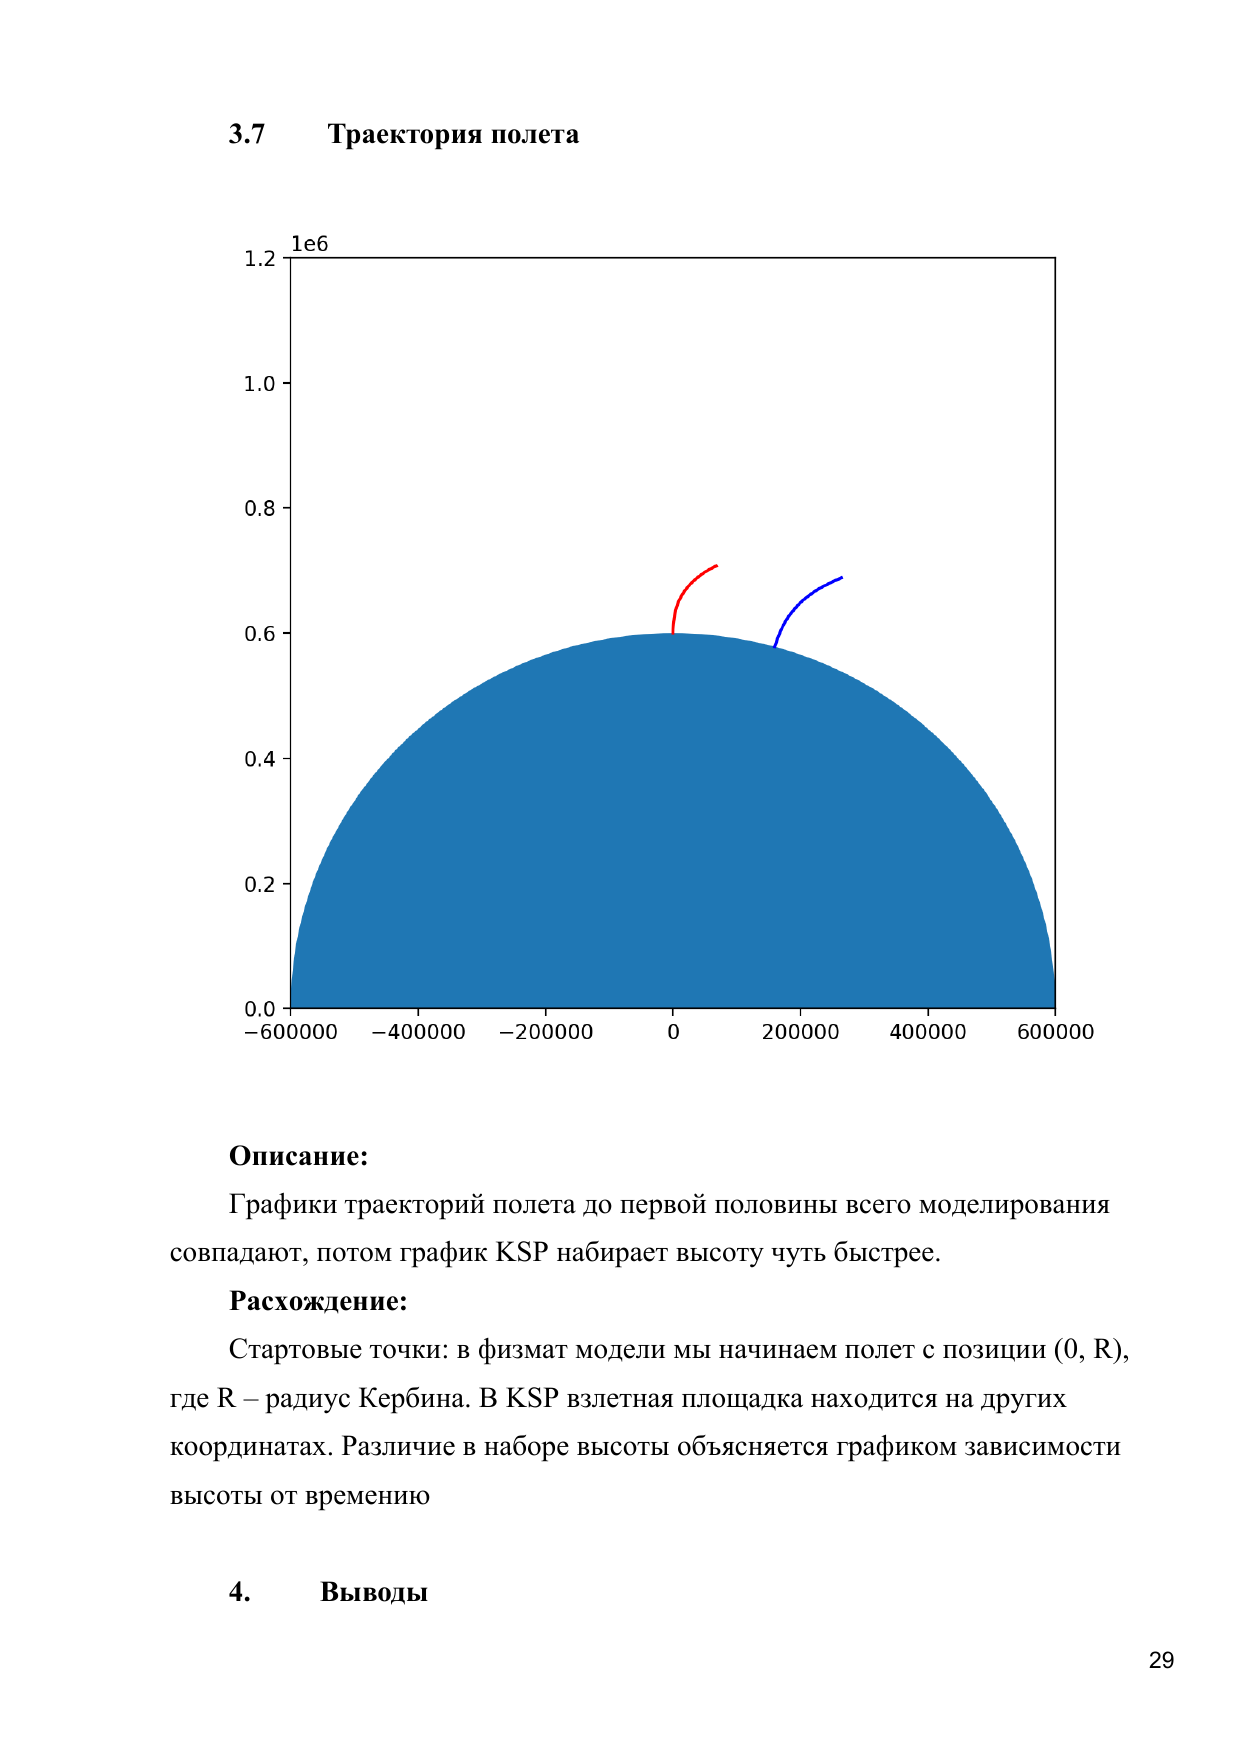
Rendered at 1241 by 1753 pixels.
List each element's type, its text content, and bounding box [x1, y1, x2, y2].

list Выводы [169, 1575, 1174, 1607]
text Графики траекторий полета до первой половины всего моделирования совпадают, потом график KSP набирает высоту чуть быстрее. [169, 1187, 1174, 1268]
text Стартовые точки: в физмат модели мы начинаем полет с позиции (0, R), где R – радиус Кербина. В KSP взлетная площадка находится на других координатах. Различие в наборе высоты объясняется графиком зависимости высоты от времению [169, 1333, 1174, 1510]
picture [169, 163, 1144, 1109]
text Описание: [169, 1139, 1174, 1171]
text Расхождение: [169, 1284, 1174, 1317]
